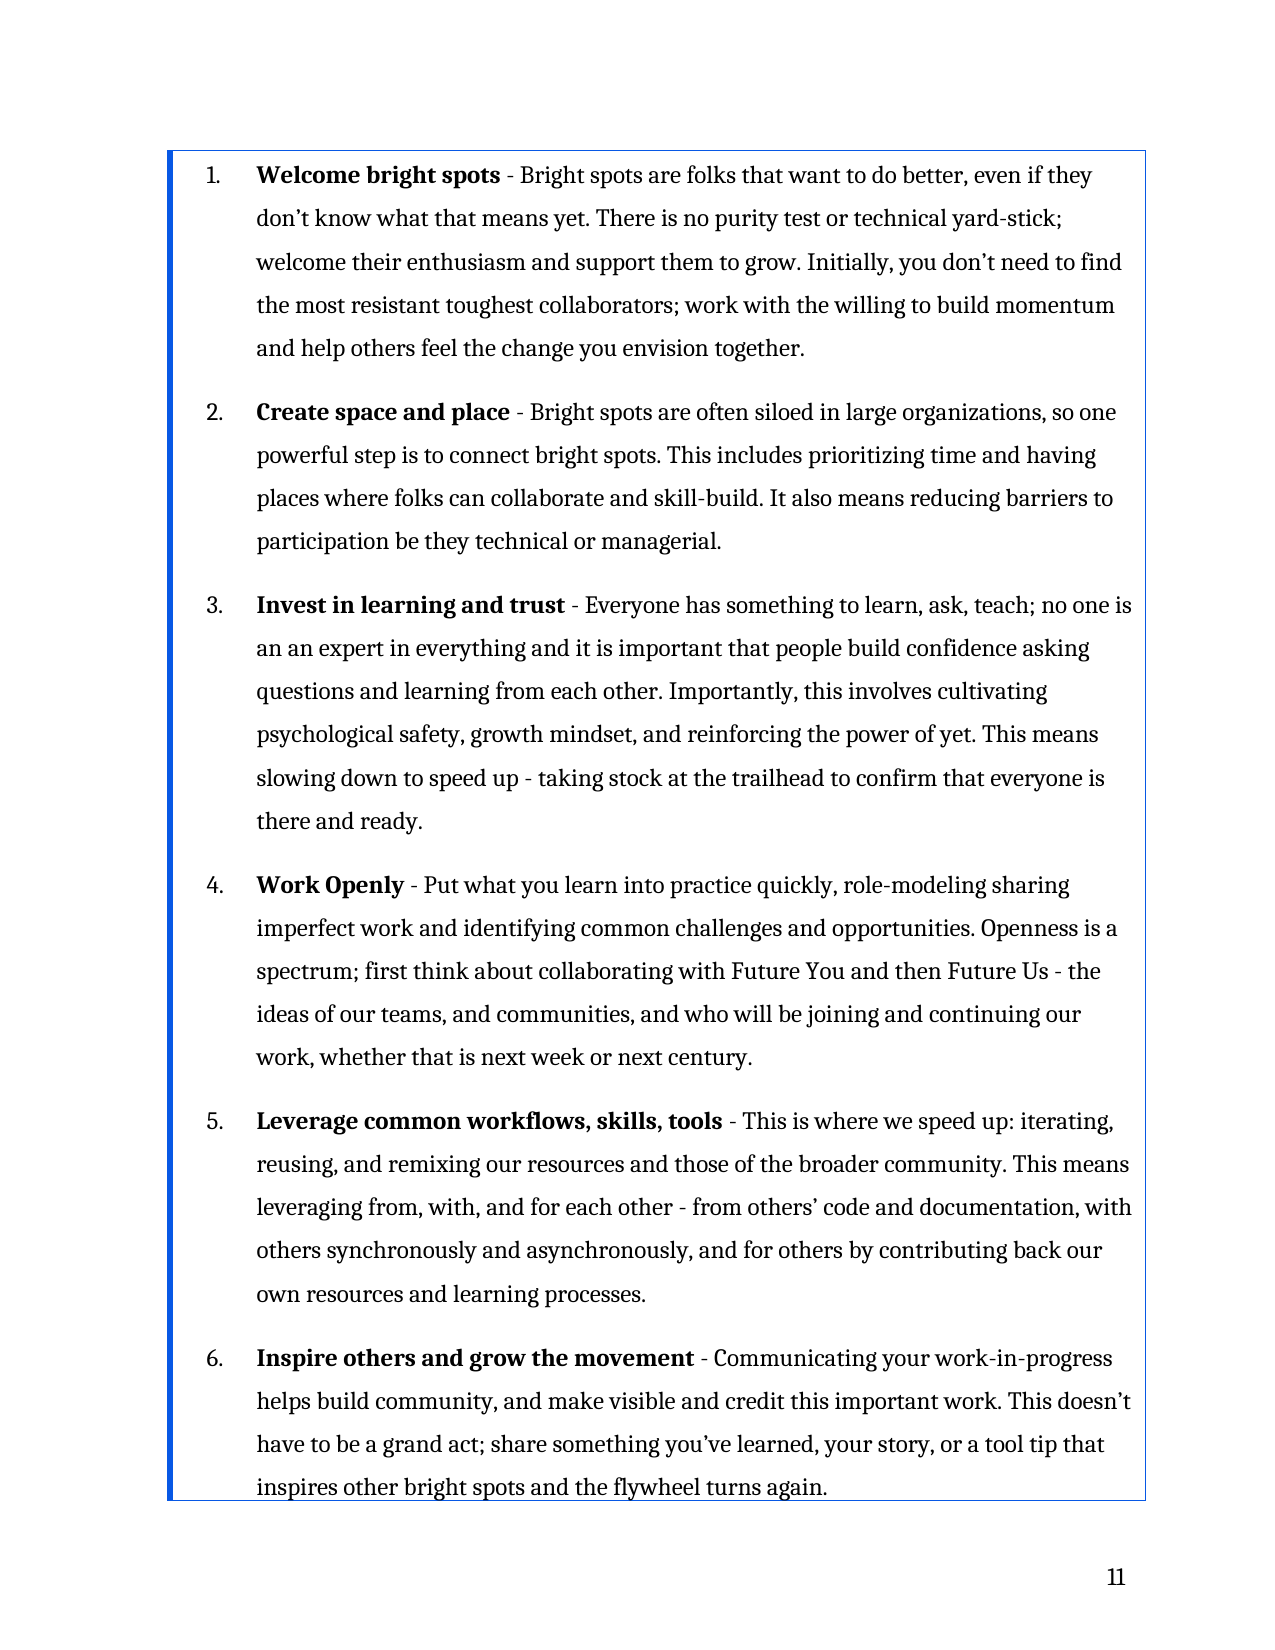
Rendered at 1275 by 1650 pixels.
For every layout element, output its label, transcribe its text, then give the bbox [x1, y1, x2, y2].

table_cell Welcome bright spots - Bright spots are folks that want to do better, even if they don’t know what that means yet. There is no purity test or technical yard-stick; welcome their enthusiasm and support them to grow. Initially, you don’t need to find the most resistant toughest collaborators; work with the willing to build momentum and help others feel the change you envision together. Create space and place - Bright spots are often siloed in large organizations, so one powerful step is to connect bright spots. This includes prioritizing time and having places where folks can collaborate and skill-build. It also means reducing barriers to participation be they technical or managerial. Invest in learning and trust - Everyone has something to learn, ask, teach; no one is an an expert in everything and it is important that people build confidence asking questions and learning from each other. Importantly, this involves cultivating psychological safety, growth mindset, and reinforcing the power of yet. This means slowing down to speed up - taking stock at the trailhead to confirm that everyone is there and ready. Work Openly - Put what you learn into practice quickly, role-modeling sharing imperfect work and identifying common challenges and opportunities. Openness is a spectrum; first think about collaborating with Future You and then Future Us - the ideas of our teams, and communities, and who will be joining and continuing our work, whether that is next week or next century. Leverage common workflows, skills, tools - This is where we speed up: iterating, reusing, and remixing our resources and those of the broader community. This means leveraging from, with, and for each other - from others’ code and documentation, with others synchronously and asynchronously, and for others by contributing back our own resources and learning processes. Inspire others and grow the movement - Communicating your work-in-progress helps build community, and make visible and credit this important work. This doesn’t have to be a grand act; share something you’ve learned, your story, or a tool tip that inspires other bright spots and the flywheel turns again. [173, 151, 1145, 1500]
